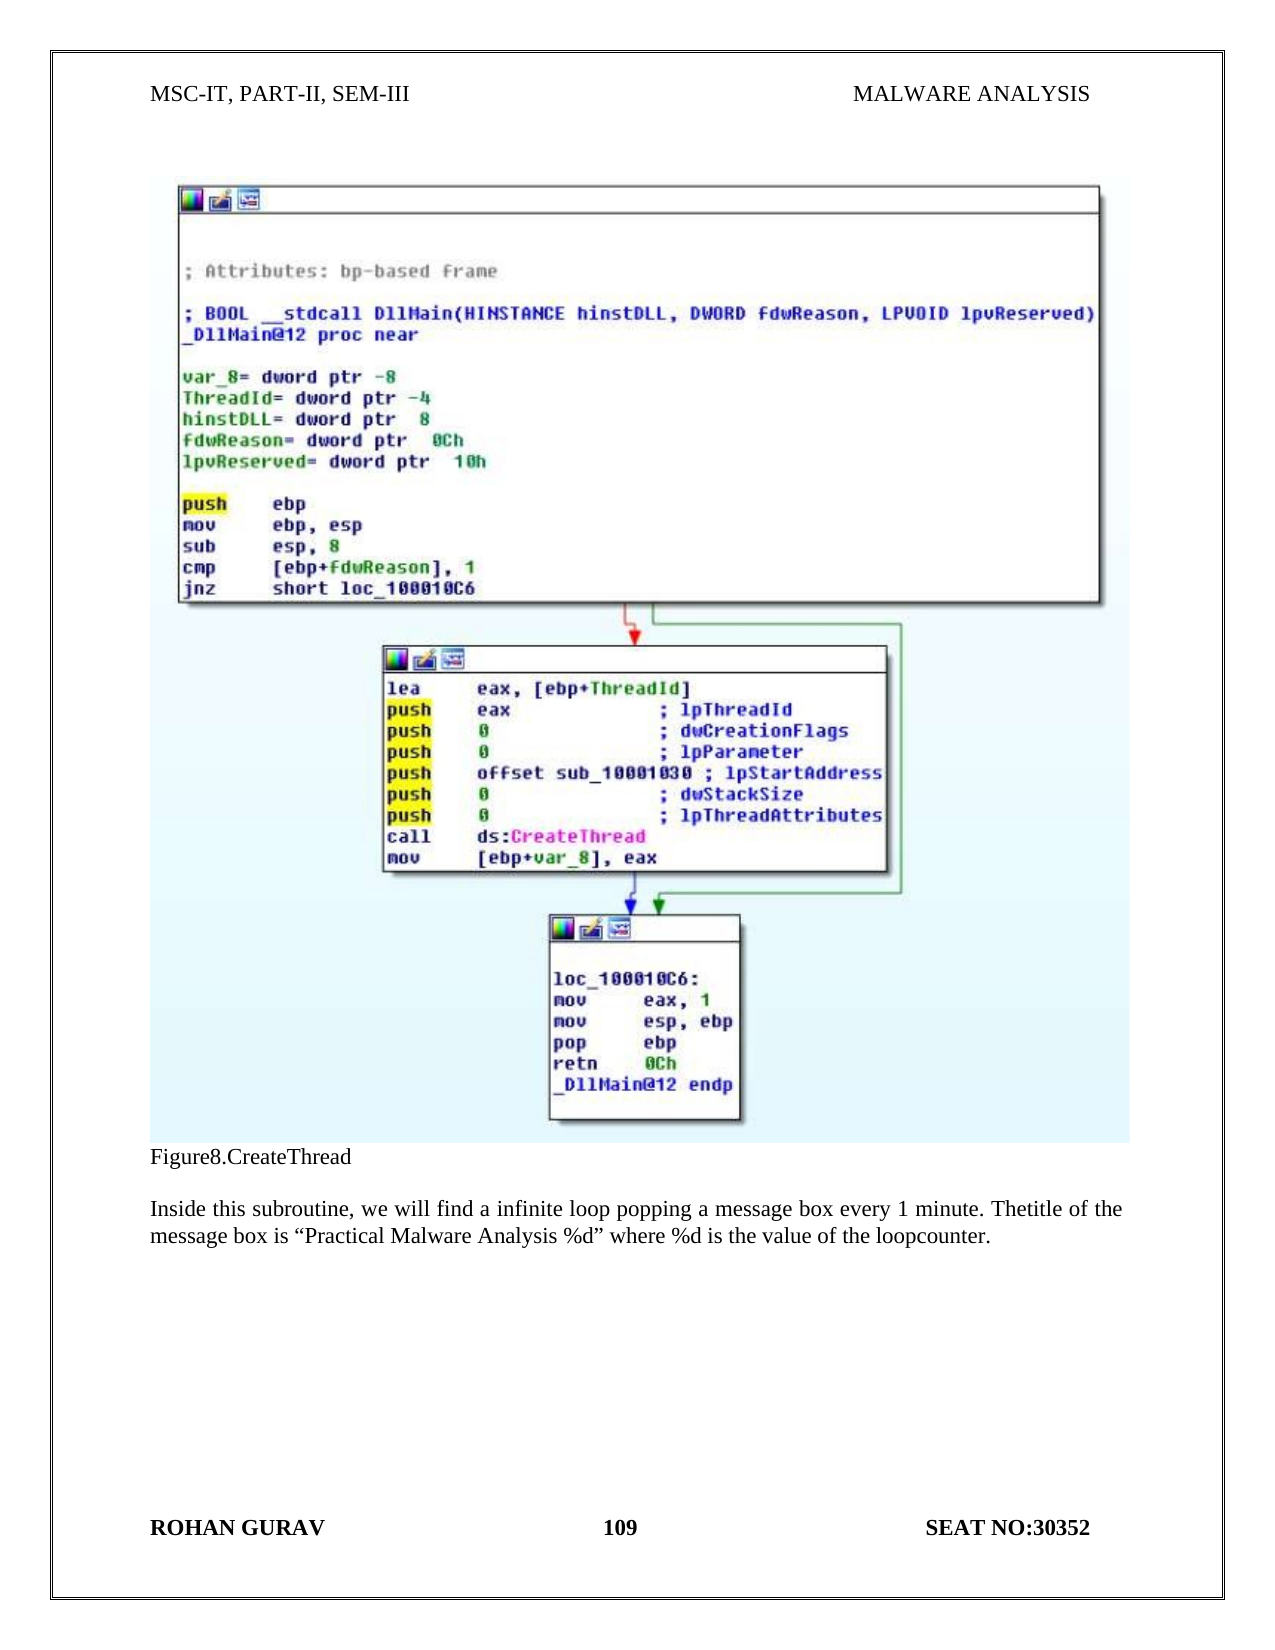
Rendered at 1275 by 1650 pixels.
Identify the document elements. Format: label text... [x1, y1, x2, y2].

picture [150, 176, 1130, 1143]
text Figure8.CreateThread [150, 1143, 1125, 1169]
text Inside this subroutine, we will find a infinite loop popping a message box every 1 minute. Thetitle of the message box is “Practical Malware Analysis %d” where %d is the value of the loopcounter. [150, 1195, 1125, 1248]
